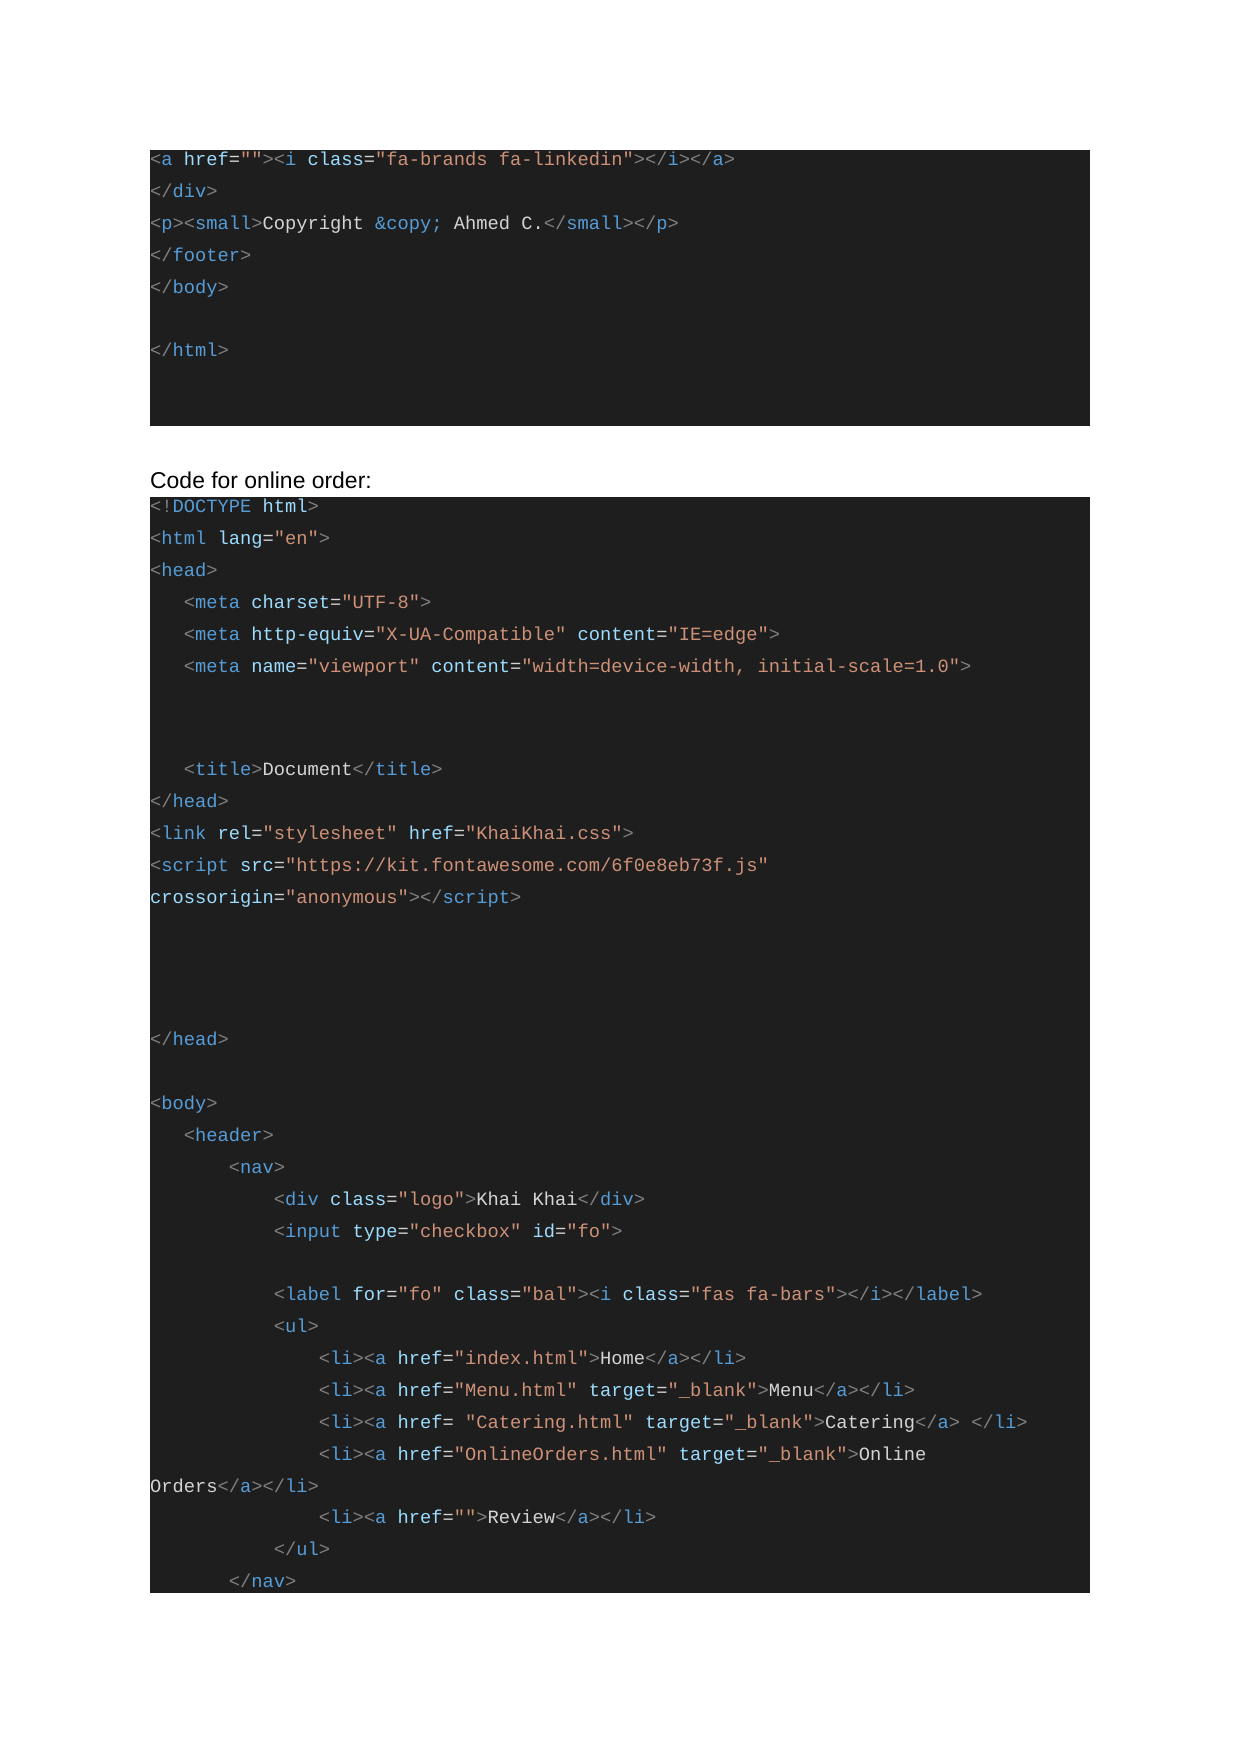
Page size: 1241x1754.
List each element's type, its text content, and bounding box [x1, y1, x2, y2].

text </ul> [150, 1540, 1090, 1561]
text <body> [150, 1094, 1090, 1115]
text <div class="logo">Khai Khai</div> [150, 1189, 1090, 1211]
text <meta http-equiv="X-UA-Compatible" content="IE=edge"> [150, 625, 1090, 646]
text <ul> [150, 1317, 1090, 1338]
text </body> [150, 277, 1090, 299]
text <head> [150, 561, 1090, 582]
text <p><small>Copyright &copy; Ahmed C.</small></p> [150, 214, 1090, 235]
text <meta charset="UTF-8"> [150, 593, 1090, 614]
text <link rel="stylesheet" href="KhaiKhai.css"> [150, 824, 1090, 845]
text <html lang="en"> [150, 529, 1090, 550]
text </nav> [150, 1572, 1090, 1593]
text </head> [150, 1030, 1090, 1051]
text </footer> [150, 246, 1090, 267]
text Code for online order: [150, 467, 1090, 493]
text <!DOCTYPE html> [150, 497, 1090, 518]
text </html> [150, 341, 1090, 362]
text <a href=""><i class="fa-brands fa-linkedin"></i></a> [150, 150, 1090, 171]
text <title>Document</title> [150, 760, 1090, 781]
text </div> [150, 182, 1090, 203]
text <input type="checkbox" id="fo"> [150, 1221, 1090, 1243]
text <meta name="viewport" content="width=device-width, initial-scale=1.0"> [150, 657, 1090, 678]
text </head> [150, 792, 1090, 813]
text <li><a href="OnlineOrders.html" target="_blank">Online Orders</a></li> [150, 1444, 1090, 1498]
text <li><a href="index.html">Home</a></li> [150, 1349, 1090, 1370]
text <label for="fo" class="bal"><i class="fas fa-bars"></i></label> [150, 1285, 1090, 1306]
text <li><a href="">Review</a></li> [150, 1508, 1090, 1529]
text <script src="https://kit.fontawesome.com/6f0e8eb73f.js" crossorigin="anonymous"></script> [150, 856, 1090, 909]
text <li><a href="Menu.html" target="_blank">Menu</a></li> [150, 1381, 1090, 1402]
text <header> [150, 1126, 1090, 1147]
text <nav> [150, 1158, 1090, 1179]
text <li><a href= "Catering.html" target="_blank">Catering</a> </li> [150, 1413, 1090, 1434]
